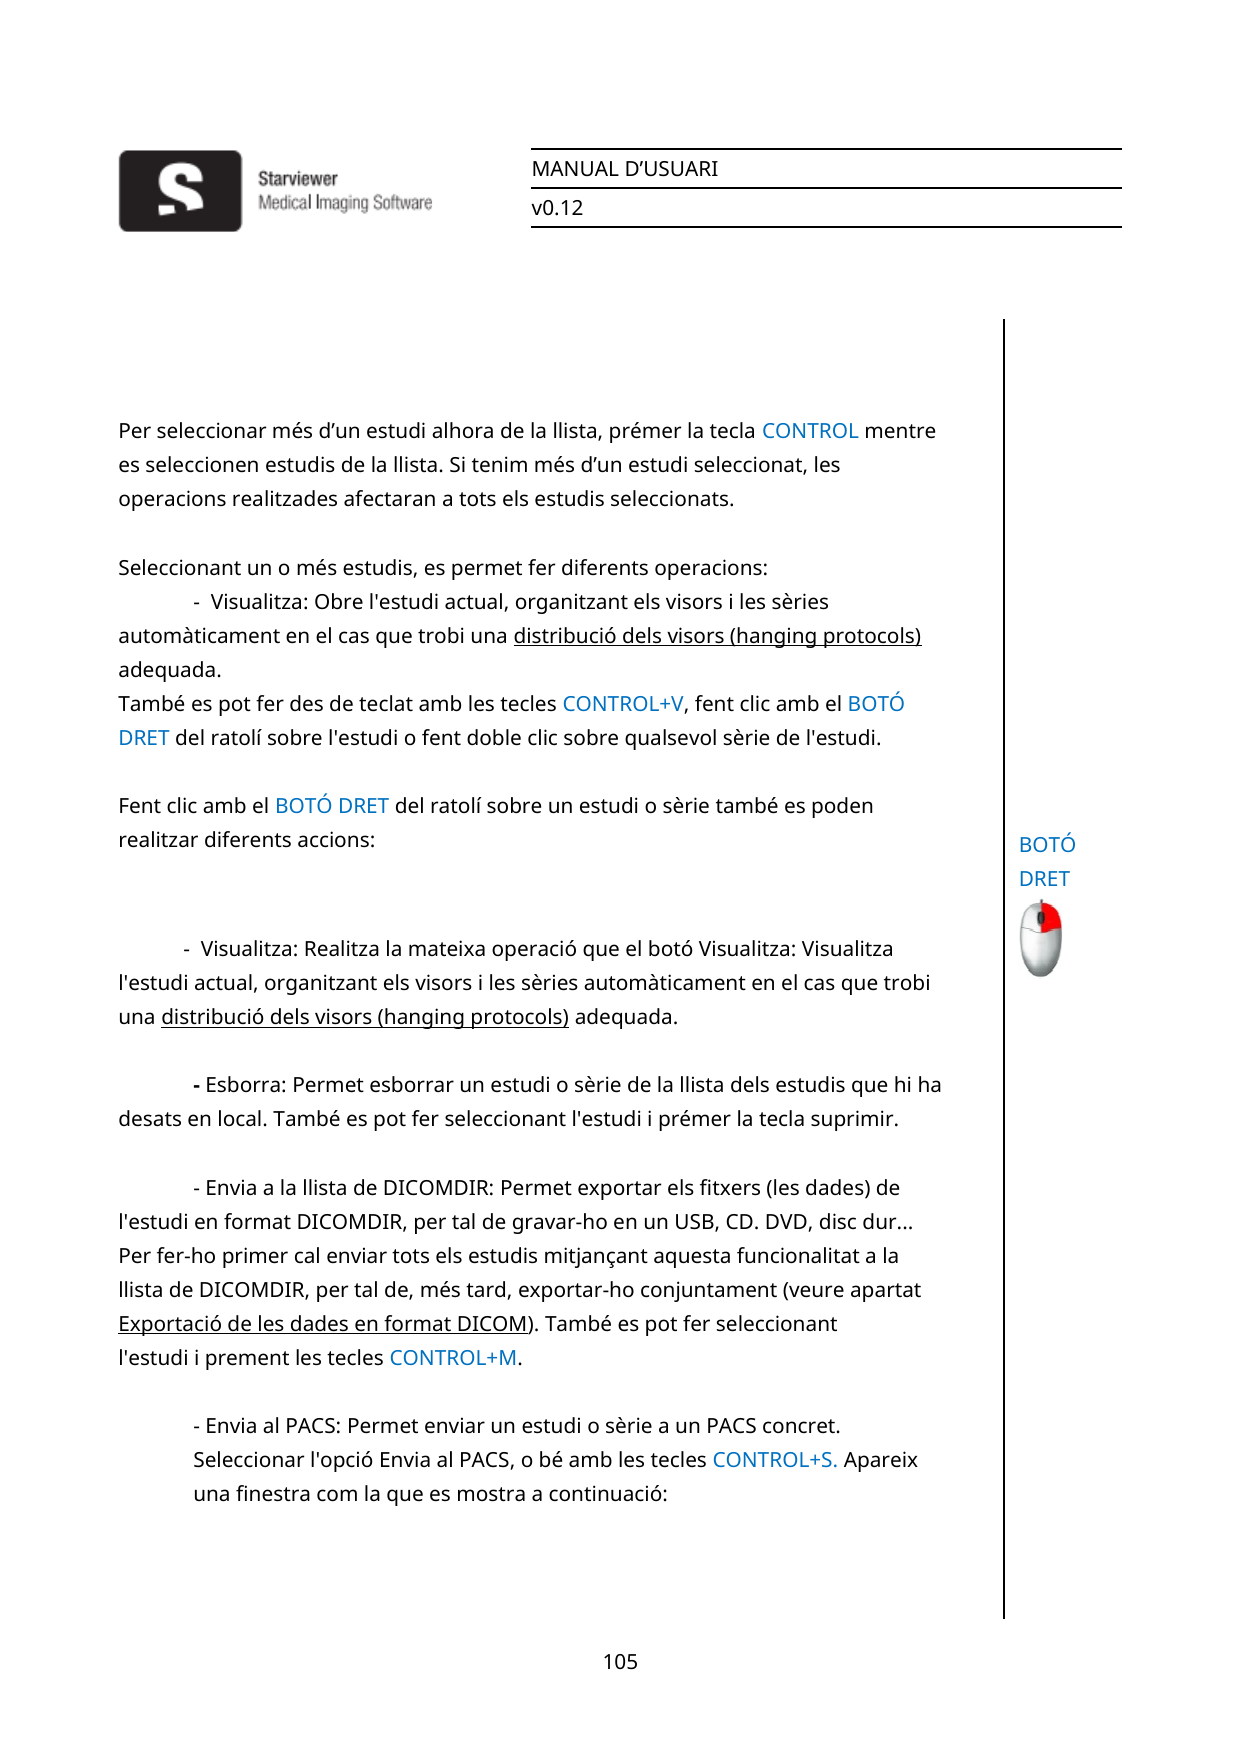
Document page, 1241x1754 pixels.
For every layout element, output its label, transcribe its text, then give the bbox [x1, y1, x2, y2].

text - Visualitza: Obre l'estudi actual, organitzant els visors i les sèries automàticament en el cas que trobi una distribució dels visors (hanging protocols) adequada. [118, 587, 1003, 683]
text Per seleccionar més d’un estudi alhora de la llista, prémer la tecla CONTROL mentre es seleccionen estudis de la llista. Si tenim més d’un estudi seleccionat, les operacions realitzades afectaran a tots els estudis seleccionats. [118, 416, 1003, 513]
table_header Botó DREt [1005, 319, 1122, 1618]
text Fent clic amb el botó dret del ratolí sobre un estudi o sèrie també es poden realitzar diferents accions: [118, 791, 1003, 854]
text l'estudi i prement les tecles CONTROL+M. [118, 1343, 1003, 1371]
text - Visualitza: Realitza la mateixa operació que el botó Visualitza: Visualitza l'estudi actual, organitzant els visors i les sèries automàticament en el cas que trobi una distribució dels visors (hanging protocols) adequada. [118, 934, 1003, 1031]
text - Envia al PACS: Permet enviar un estudi o sèrie a un PACS concret. Seleccionar l'opció Envia al PACS, o bé amb les tecles CONTROL+S. Apareix una finestra com la que es mostra a continuació: [118, 1411, 1003, 1508]
text També es pot fer des de teclat amb les tecles CONTROL+V, fent clic amb el botó dret del ratolí sobre l'estudi o fent doble clic sobre qualsevol sèrie de l'estudi. [118, 689, 1003, 751]
text - Envia a la llista de DICOMDIR: Permet exportar els fitxers (les dades) de l'estudi en format DICOMDIR, per tal de gravar-ho en un USB, CD. DVD, disc dur... Per fer-ho primer cal enviar tots els estudis mitjançant aquesta funcionalitat a la llista de DICOMDIR, per tal de, més tard, exportar-ho conjuntament (veure apartat Exportació de les dades en format DICOM). També es pot fer seleccionant [118, 1173, 1003, 1337]
picture [1018, 898, 1063, 979]
text - Esborra: Permet esborrar un estudi o sèrie de la llista dels estudis que hi ha desats en local. També es pot fer seleccionant l'estudi i prémer la tecla suprimir. [118, 1071, 1003, 1133]
text Seleccionant un o més estudis, es permet fer diferents operacions: [118, 553, 1003, 581]
